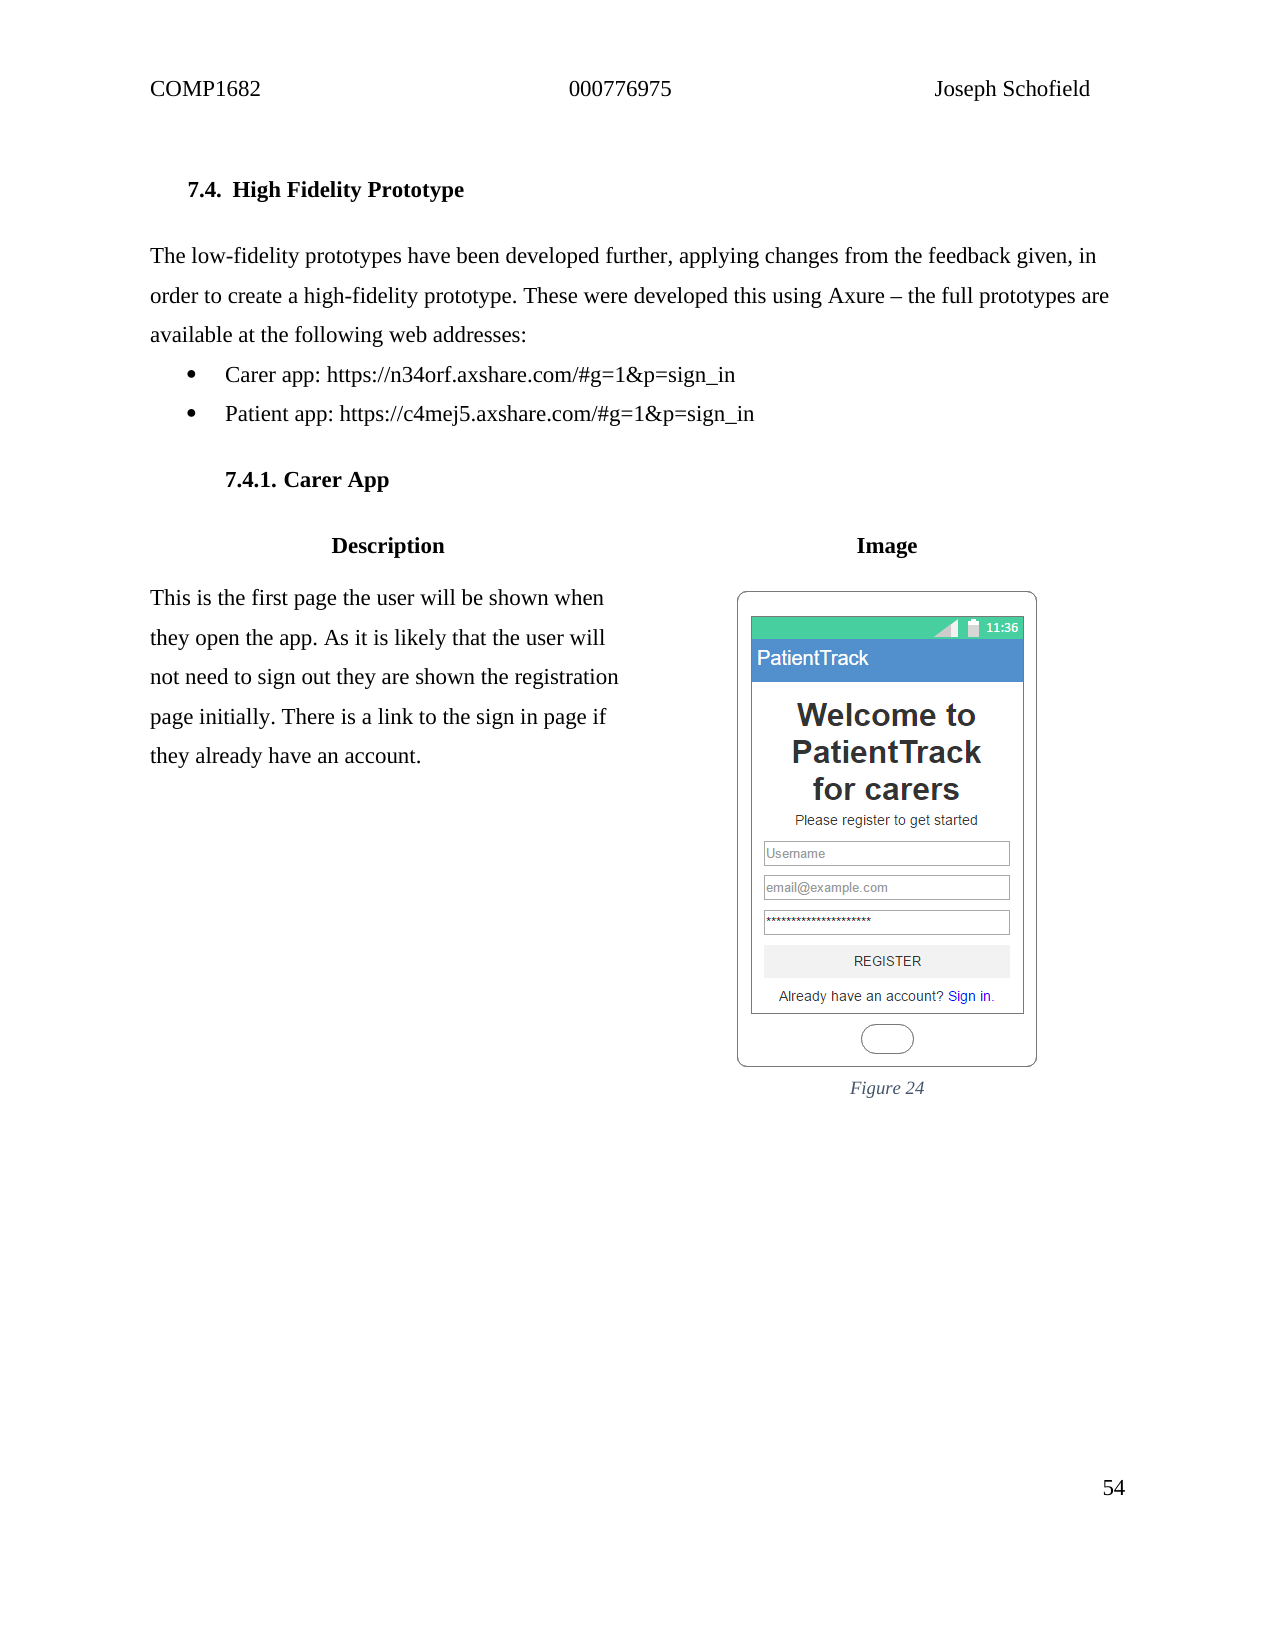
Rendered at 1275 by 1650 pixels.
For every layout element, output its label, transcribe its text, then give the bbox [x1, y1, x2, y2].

list Carer app: https://n34orf.axshare.com/#g=1&p=sign_in [187, 361, 1125, 387]
subtitle High Fidelity Prototype [187, 176, 1125, 203]
text The low-fidelity prototypes have been developed further, applying changes from the feedback given, in order to create a high-fidelity prototype. These were developed this using Axure – the full prototypes are available at the following web addresses: [150, 242, 1125, 347]
picture [731, 584, 1043, 1077]
table_header Description [139, 532, 637, 584]
table_cell Figure 24 [638, 585, 1136, 1251]
list Patient app: https://c4mej5.axshare.com/#g=1&p=sign_in [187, 400, 1125, 426]
table_header Image [638, 532, 1136, 584]
table_cell This is the first page the user will be shown when they open the app. As it is likely that the user will not need to sign out they are shown the registration page initially. There is a link to the sign in page if they already have an account. [139, 585, 637, 1251]
subtitle Carer App [225, 466, 1125, 492]
